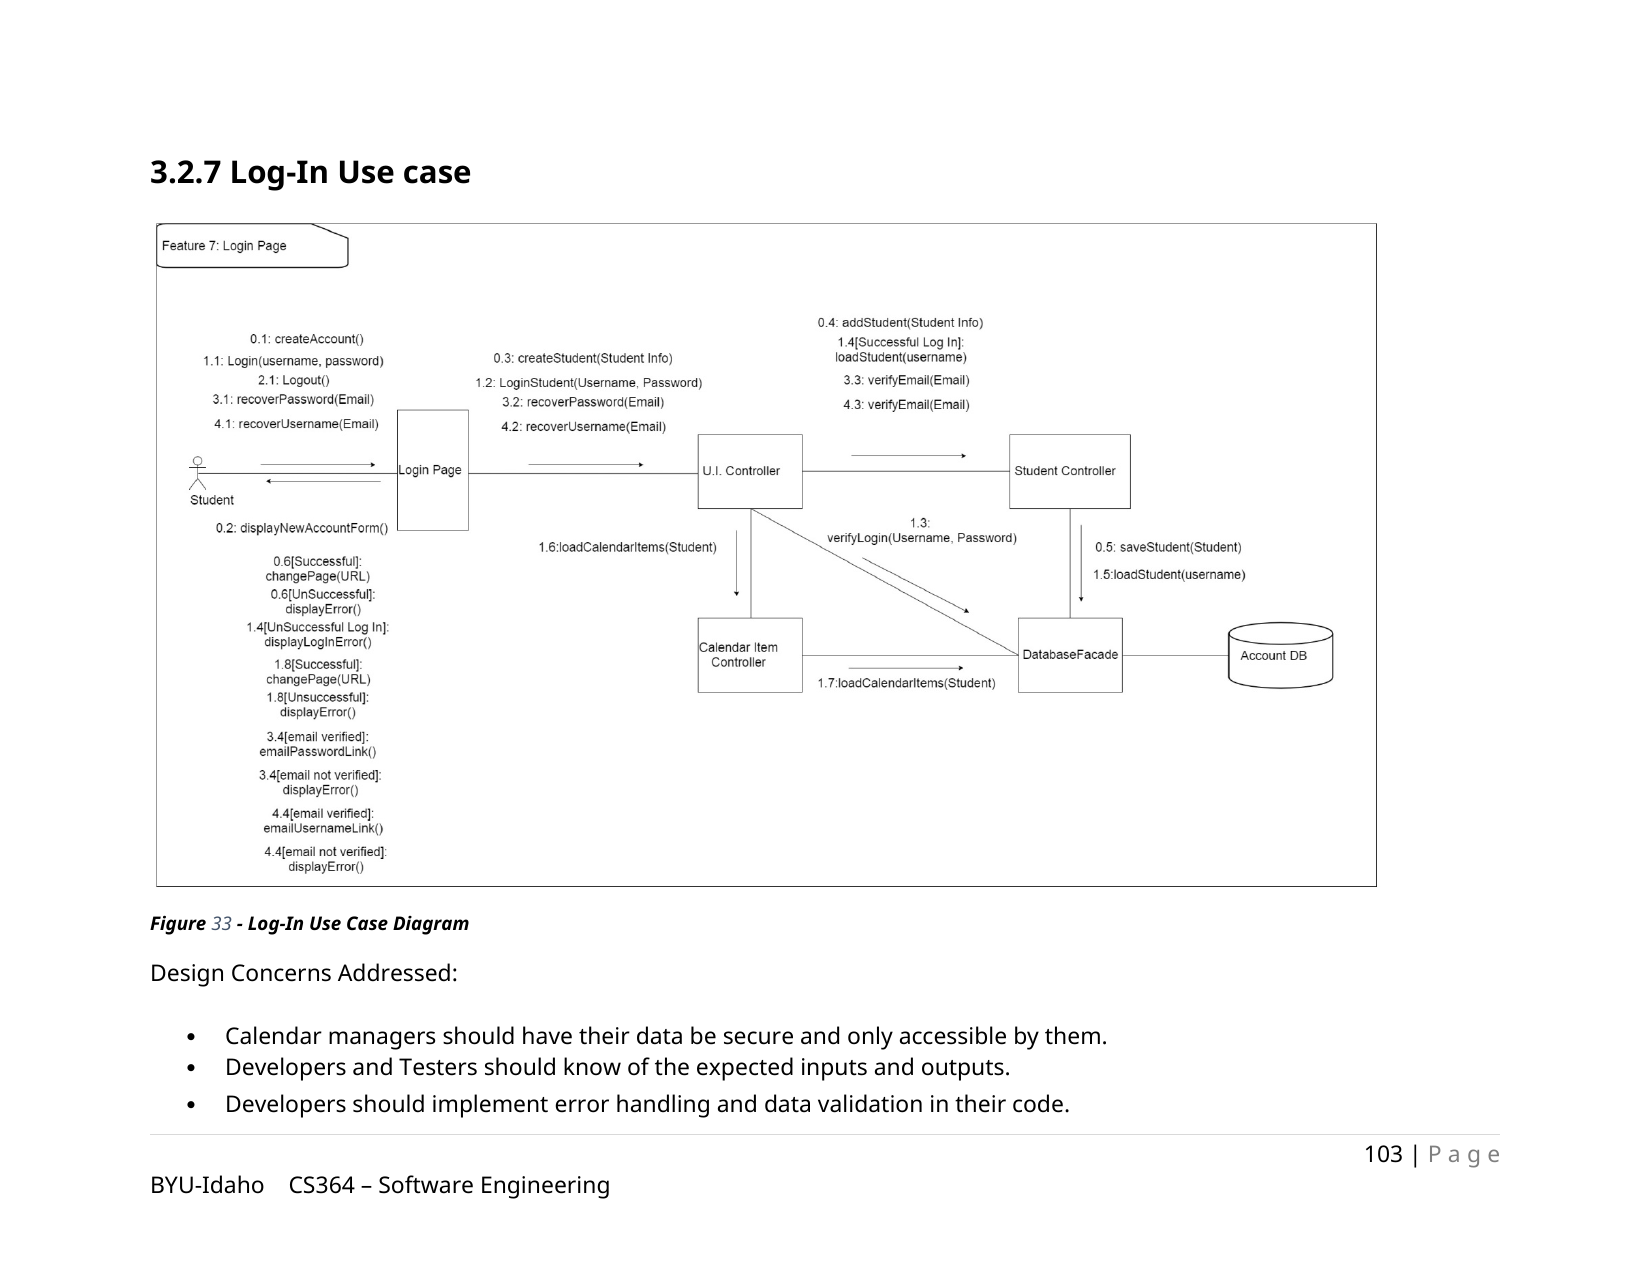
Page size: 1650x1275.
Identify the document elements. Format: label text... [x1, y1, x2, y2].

list Calendar managers should have their data be secure and only accessible by them. [187, 1019, 1500, 1051]
list Developers should implement error handling and data validation in their code. [187, 1088, 1500, 1119]
text Figure 33 - Log-In Use Case Diagram [150, 910, 1500, 936]
subtitle 3.2.7 Log-In Use case [150, 150, 1500, 193]
list Developers and Testers should know of the expected inputs and outputs. [187, 1051, 1500, 1082]
picture [150, 217, 1382, 892]
text Design Concerns Addressed: [150, 957, 1500, 988]
